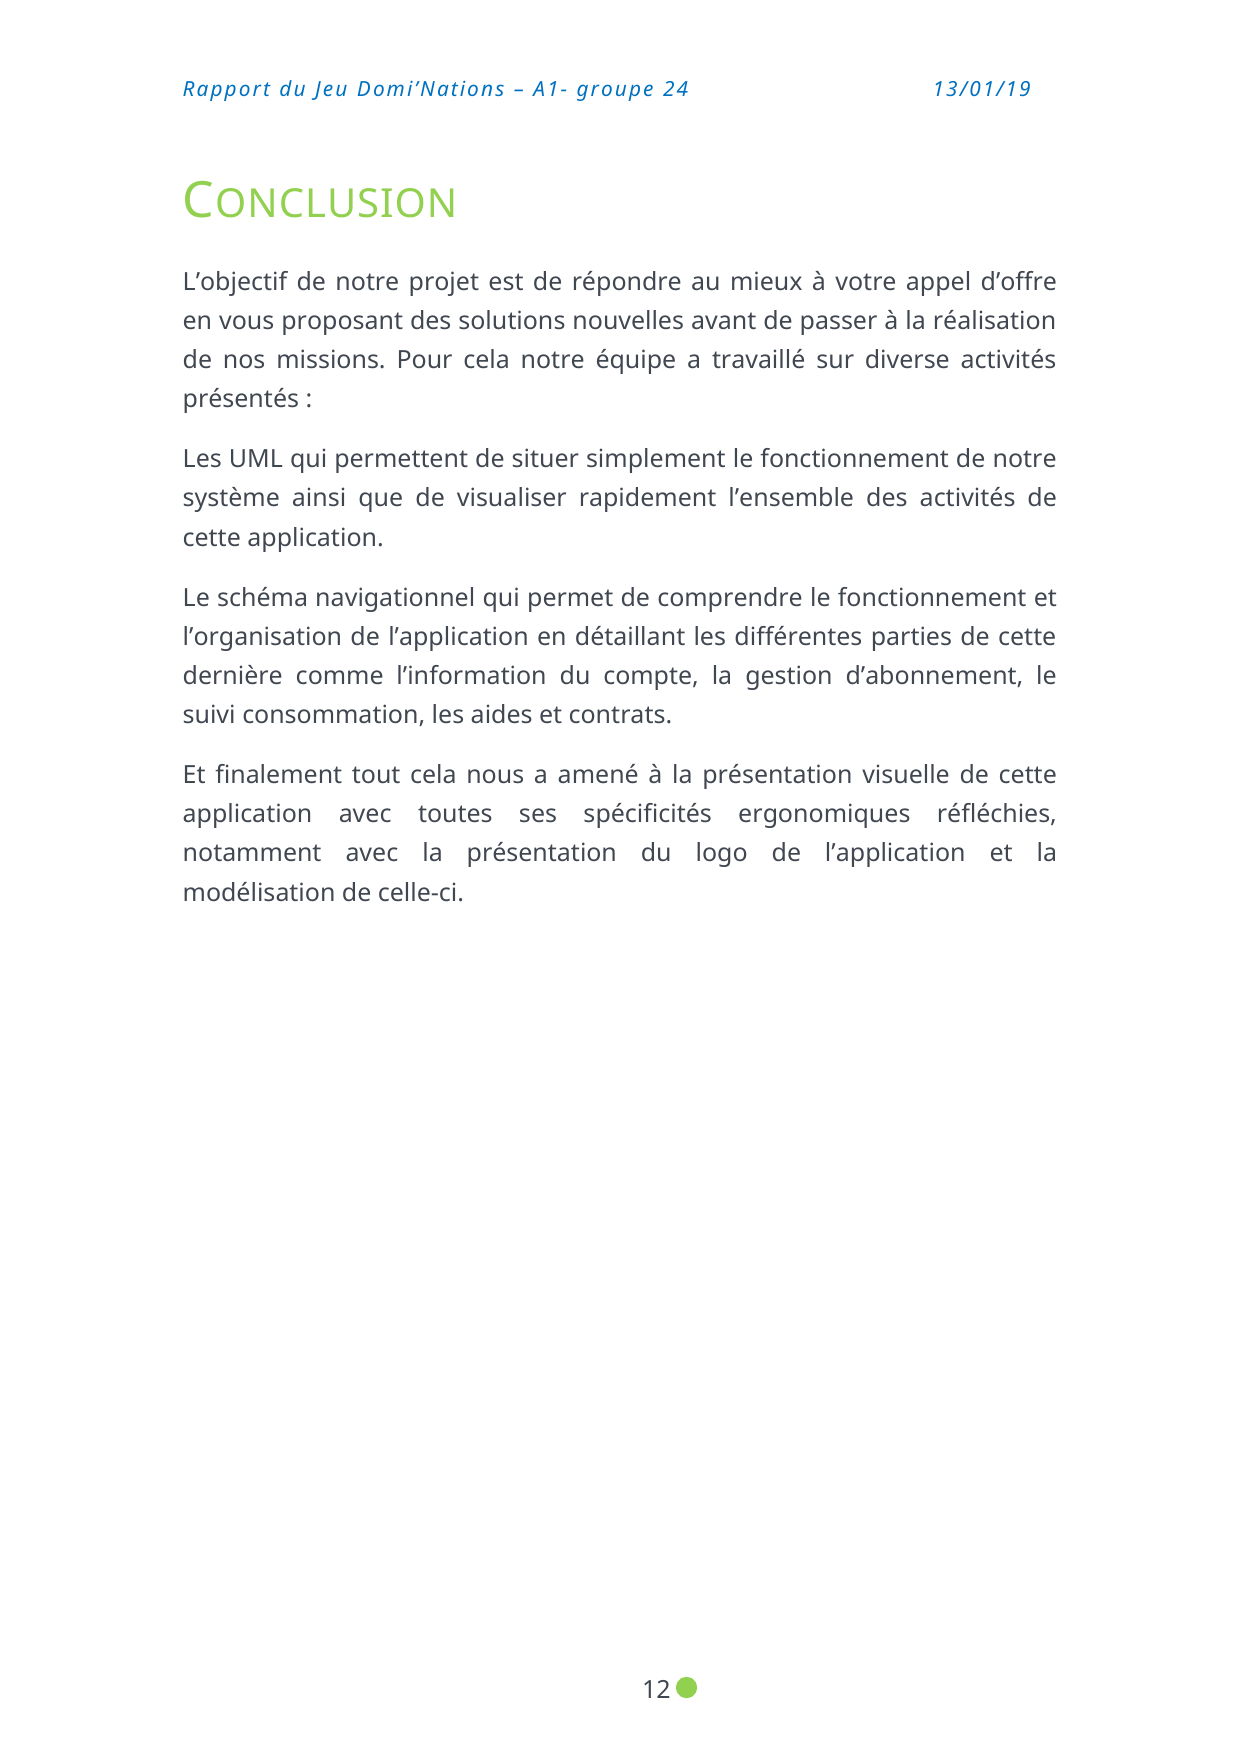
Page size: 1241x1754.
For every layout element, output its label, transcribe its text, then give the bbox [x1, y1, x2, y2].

text L’objectif de notre projet est de répondre au mieux à votre appel d’offre en vous proposant des solutions nouvelles avant de passer à la réalisation de nos missions. Pour cela notre équipe a travaillé sur diverse activités présentés : [182, 263, 1058, 415]
text Le schéma navigationnel qui permet de comprendre le fonctionnement et l’organisation de l’application en détaillant les différentes parties de cette dernière comme l’information du compte, la gestion d’abonnement, le suivi consommation, les aides et contrats. [182, 579, 1058, 731]
text Les UML qui permettent de situer simplement le fonctionnement de notre système ainsi que de visualiser rapidement l’ensemble des activités de cette application. [182, 441, 1058, 553]
title Conclusion [182, 164, 1058, 232]
text Et finalement tout cela nous a amené à la présentation visuelle de cette application avec toutes ses spécificités ergonomiques réfléchies, notamment avec la présentation du logo de l’application et la modélisation de celle-ci. [182, 757, 1058, 908]
